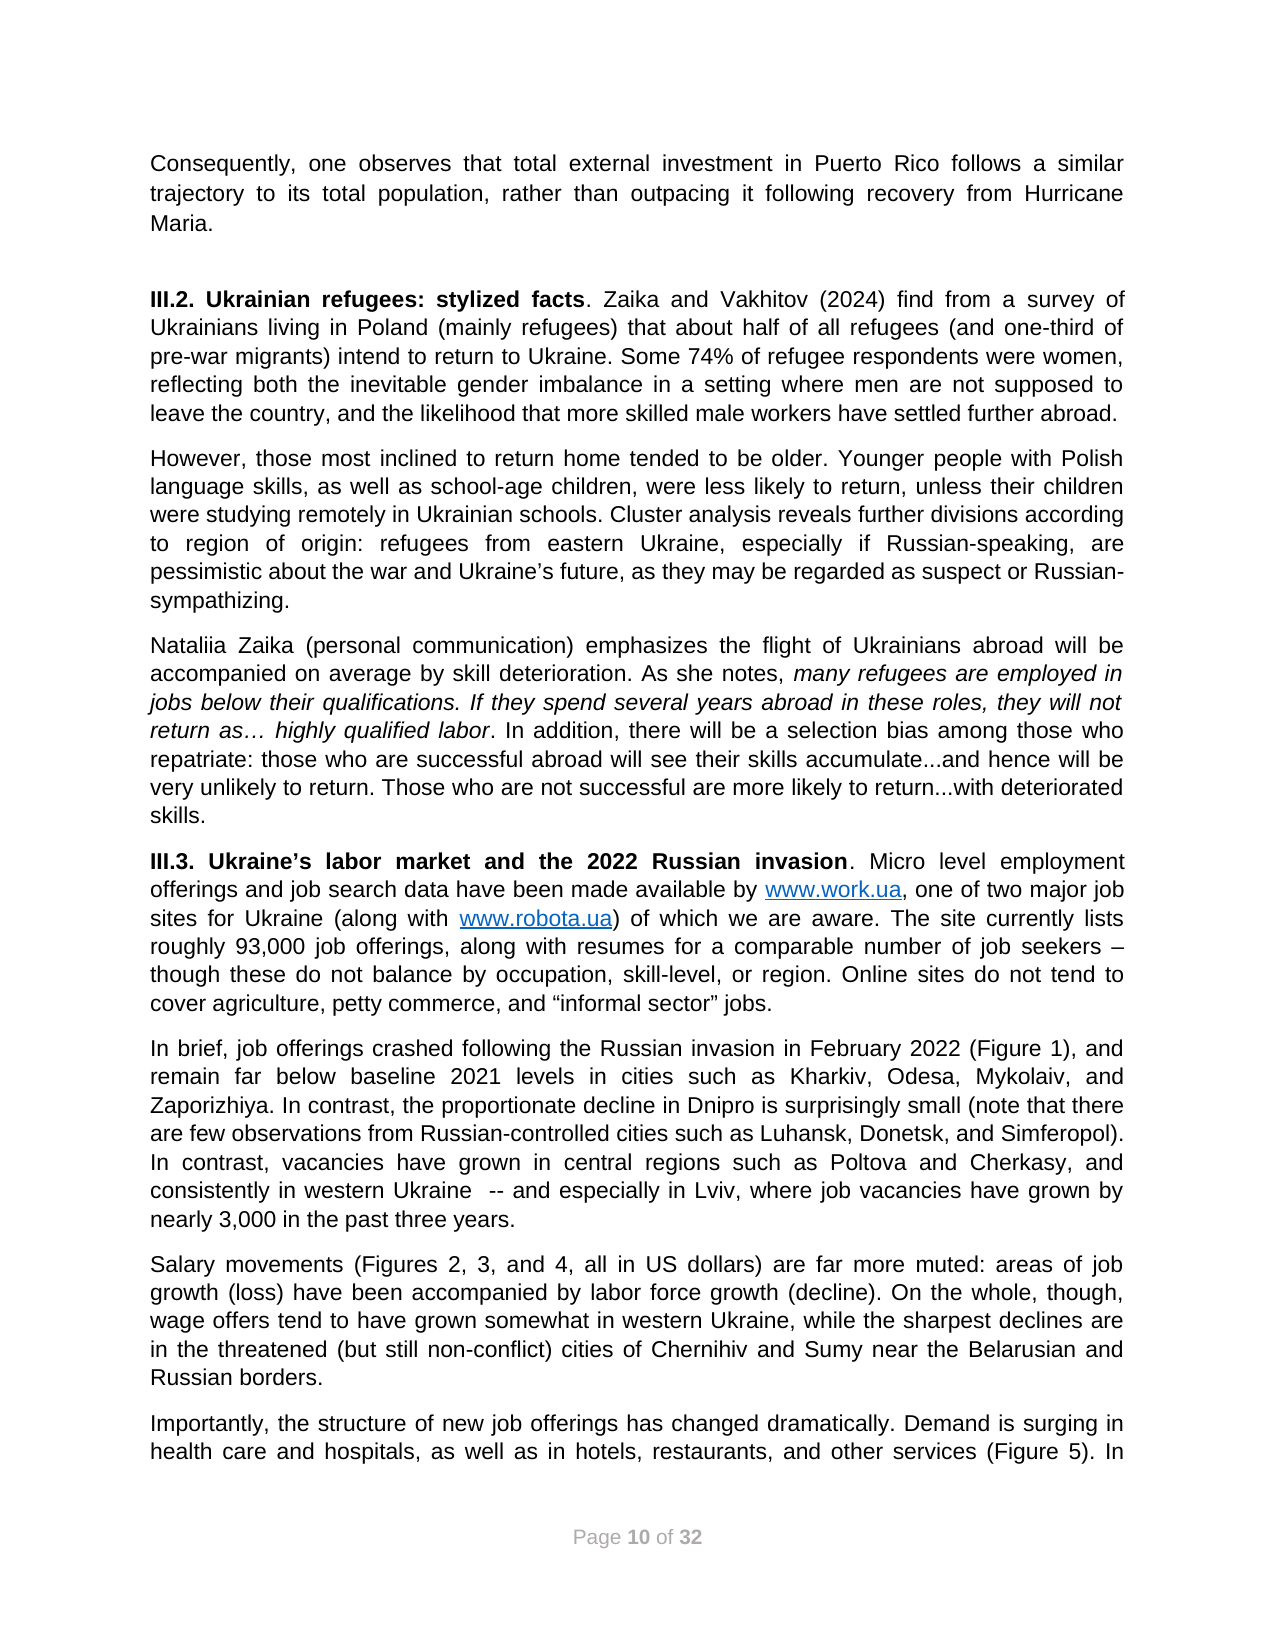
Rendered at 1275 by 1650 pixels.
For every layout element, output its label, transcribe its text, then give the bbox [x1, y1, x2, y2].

text III.3. Ukraine’s labor market and the 2022 Russian invasion. Micro level employment offerings and job search data have been made available by www.work.ua, one of two major job sites for Ukraine (along with www.robota.ua) of which we are aware. The site currently lists roughly 93,000 job offerings, along with resumes for a comparable number of job seekers – though these do not balance by occupation, skill-level, or region. Online sites do not tend to cover agriculture, petty commerce, and “informal sector” jobs. [150, 848, 1125, 1016]
text In brief, job offerings crashed following the Russian invasion in February 2022 (Figure 1), and remain far below baseline 2021 levels in cities such as Kharkiv, Odesa, Mykolaiv, and Zaporizhiya. In contrast, the proportionate decline in Dnipro is surprisingly small (note that there are few observations from Russian-controlled cities such as Luhansk, Donetsk, and Simferopol). In contrast, vacancies have grown in central regions such as Poltova and Cherkasy, and consistently in western Ukraine -- and especially in Lviv, where job vacancies have grown by nearly 3,000 in the past three years. [150, 1035, 1125, 1232]
text However, those most inclined to return home tended to be older. Younger people with Polish language skills, as well as school-age children, were less likely to return, unless their children were studying remotely in Ukrainian schools. Cluster analysis reveals further divisions according to region of origin: refugees from eastern Ukraine, especially if Russian-speaking, are pessimistic about the war and Ukraine’s future, as they may be regarded as suspect or Russian-sympathizing. [150, 444, 1125, 613]
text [150, 150, 1125, 237]
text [150, 1409, 1125, 1464]
text III.2. Ukrainian refugees: stylized facts. Zaika and Vakhitov (2024) find from a survey of Ukrainians living in Poland (mainly refugees) that about half of all refugees (and one-third of pre-war migrants) intend to return to Ukraine. Some 74% of refugee respondents were women, reflecting both the inevitable gender imbalance in a setting where men are not supposed to leave the country, and the likelihood that more skilled male workers have settled further abroad. [150, 286, 1125, 426]
text Salary movements (Figures 2, 3, and 4, all in US dollars) are far more muted: areas of job growth (loss) have been accompanied by labor force growth (decline). On the whole, though, wage offers tend to have grown somewhat in western Ukraine, while the sharpest declines are in the threatened (but still non-conflict) cities of Chernihiv and Sumy near the Belarusian and Russian borders. [150, 1251, 1125, 1391]
text Nataliia Zaika (personal communication) emphasizes the flight of Ukrainians abroad will be accompanied on average by skill deterioration. As she notes, many refugees are employed in jobs below their qualifications. If they spend several years abroad in these roles, they will not return as… highly qualified labor. In addition, there will be a selection bias among those who repatriate: those who are successful abroad will see their skills accumulate...and hence will be very unlikely to return. Those who are not successful are more likely to return...with deteriorated skills. [150, 632, 1125, 829]
